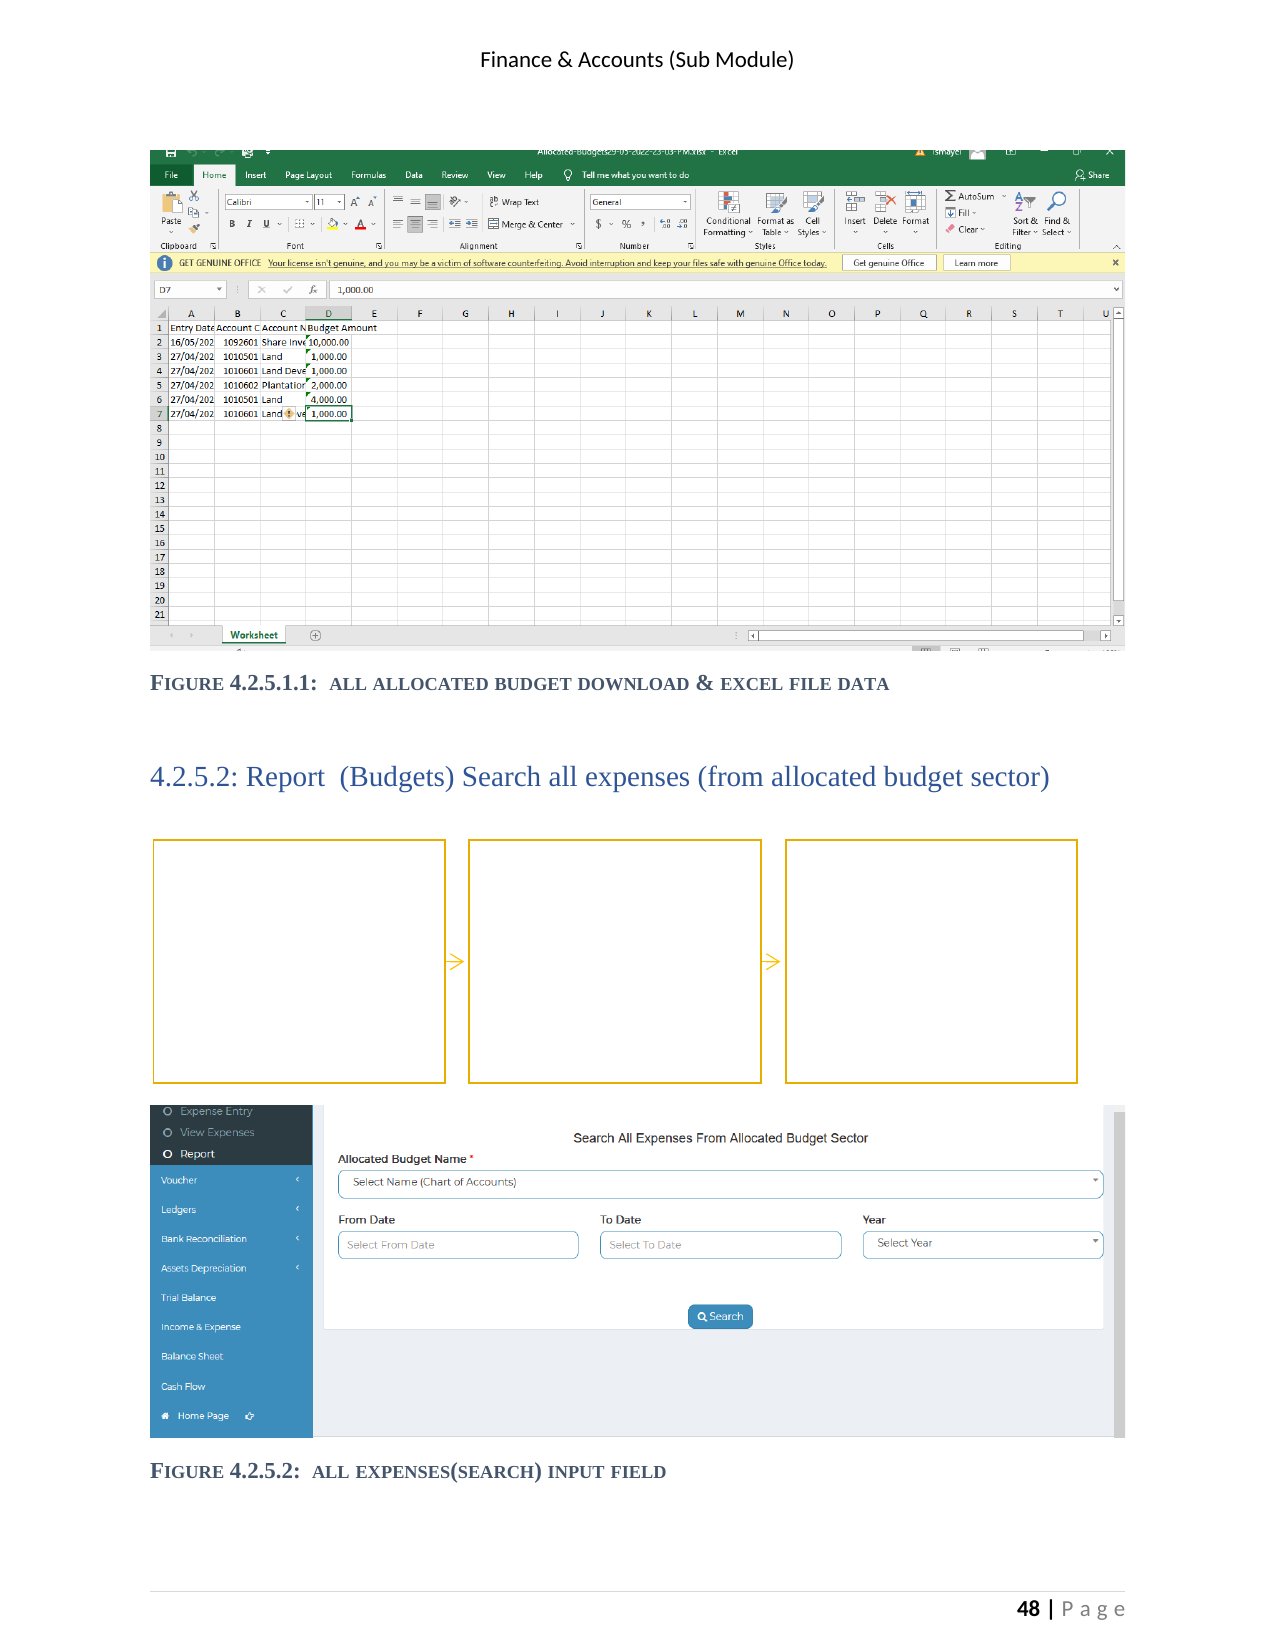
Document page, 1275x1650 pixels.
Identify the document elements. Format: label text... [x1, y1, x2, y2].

text Figure 4.2.5.1.1: all allocated budget download & excel file data [150, 669, 1125, 696]
subtitle 4.2.5.2: Report (Budgets) Search all expenses (from allocated budget sector) [150, 759, 1125, 793]
text Figure 4.2.5.2: all expenses(search) input field [150, 1457, 1125, 1483]
picture [150, 1105, 1125, 1438]
picture [150, 150, 1125, 651]
